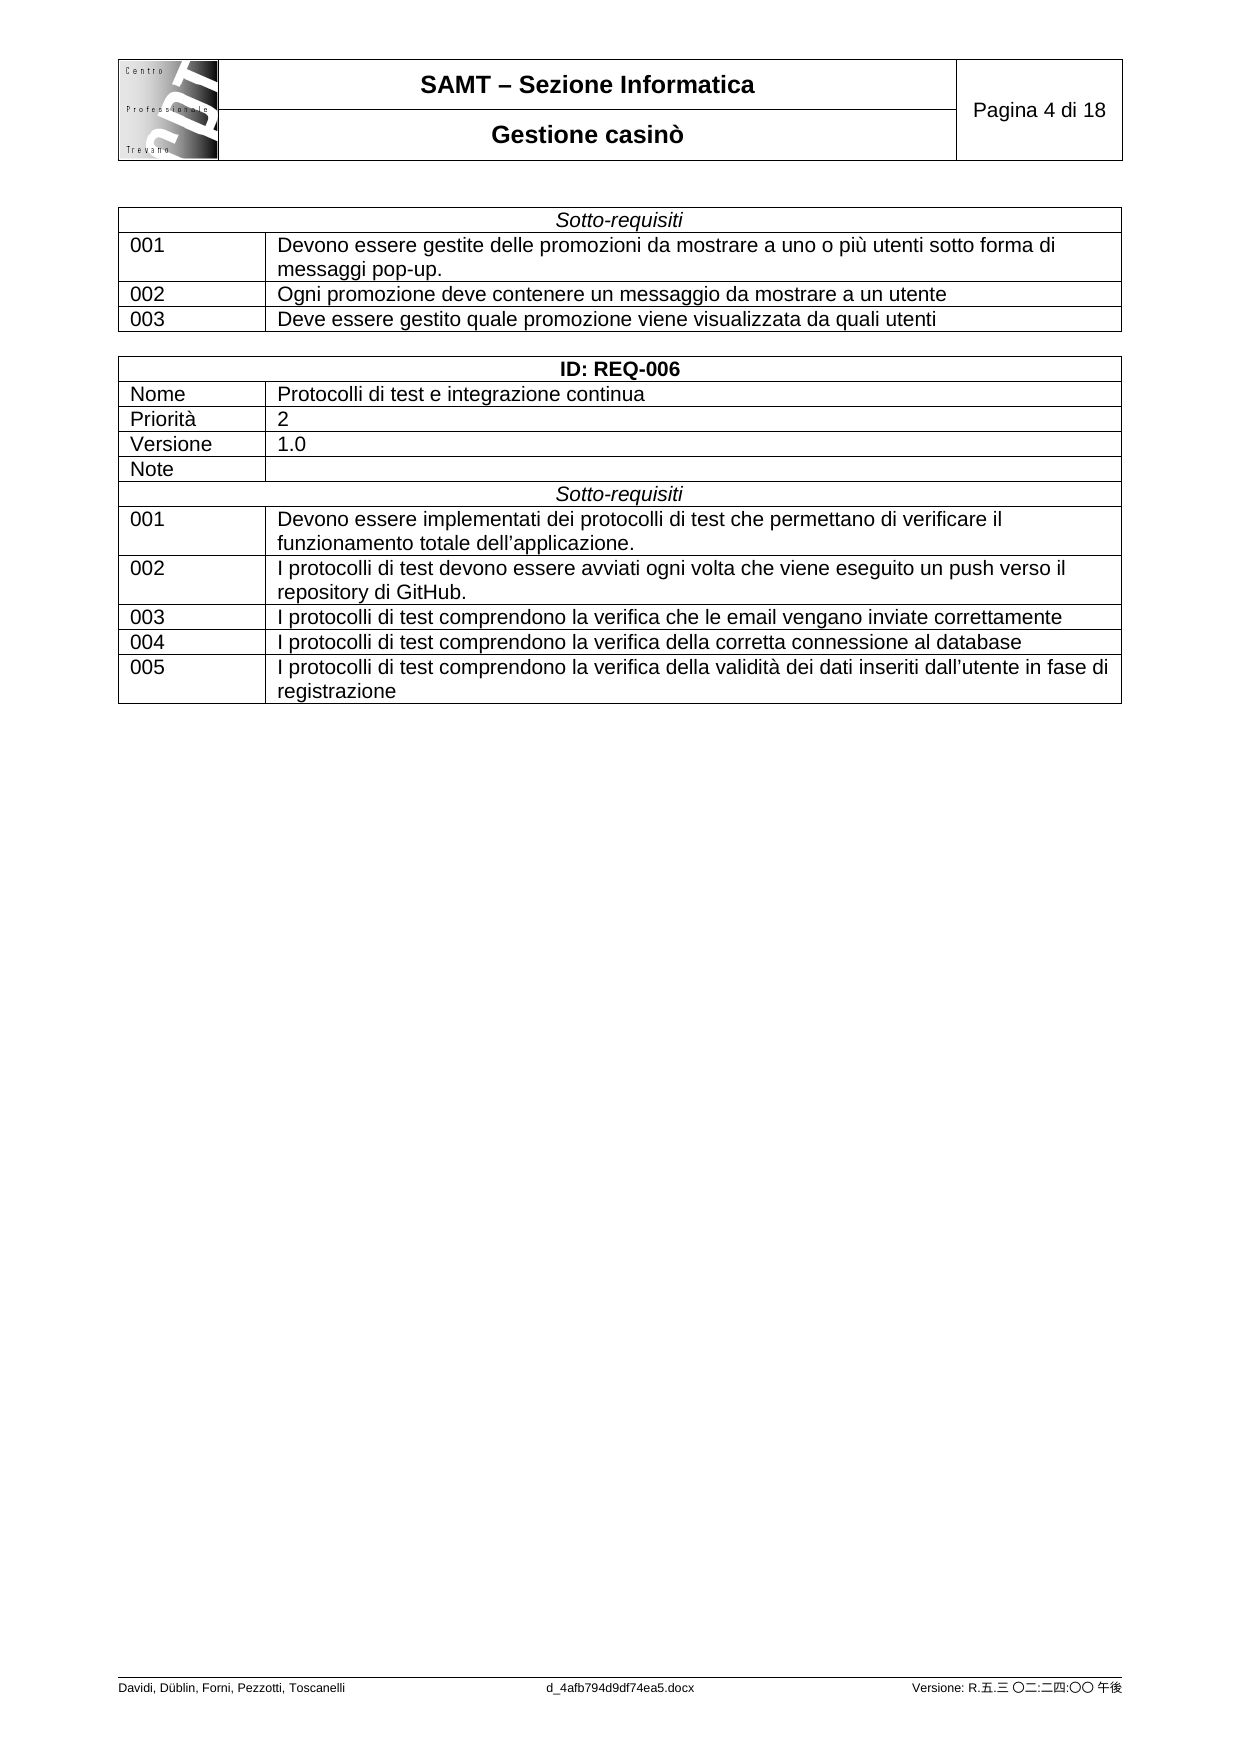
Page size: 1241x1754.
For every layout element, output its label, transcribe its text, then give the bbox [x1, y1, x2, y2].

table_cell Ogni promozione deve contenere un messaggio da mostrare a un utente [266, 282, 1121, 306]
table_cell 005 [119, 655, 265, 703]
picture [118, 60, 218, 159]
table_cell 1.0 [266, 432, 1121, 456]
table_cell Priorità [119, 407, 265, 431]
table_cell [266, 457, 1121, 481]
table_cell 003 [119, 605, 265, 629]
table_cell Note [119, 457, 265, 481]
table_cell Deve essere gestito quale promozione viene visualizzata da quali utenti [266, 307, 1121, 331]
table_cell 002 [119, 556, 265, 604]
table_cell I protocolli di test comprendono la verifica che le email vengano inviate correttamente [266, 605, 1121, 629]
table_cell Sotto-requisiti [119, 208, 1121, 232]
table_cell I protocolli di test devono essere avviati ogni volta che viene eseguito un push verso il repository di GitHub. [266, 556, 1121, 604]
table_cell Versione [119, 432, 265, 456]
table_cell I protocolli di test comprendono la verifica della validità dei dati inseriti dall’utente in fase di registrazione [266, 655, 1121, 703]
table_cell 003 [119, 307, 265, 331]
table_cell 002 [119, 282, 265, 306]
table_cell I protocolli di test comprendono la verifica della corretta connessione al database [266, 630, 1121, 654]
table_cell Nome [119, 382, 265, 406]
table_cell Devono essere implementati dei protocolli di test che permettano di verificare il funzionamento totale dell’applicazione. [266, 507, 1121, 555]
table_cell Protocolli di test e integrazione continua [266, 382, 1121, 406]
table_cell 001 [119, 507, 265, 555]
table_cell Sotto-requisiti [119, 482, 1121, 506]
table_cell 2 [266, 407, 1121, 431]
table_cell Devono essere gestite delle promozioni da mostrare a uno o più utenti sotto forma di messaggi pop-up. [266, 233, 1121, 281]
table_cell 001 [119, 233, 265, 281]
table_header ID: REQ-006 [119, 357, 1121, 381]
table_cell 004 [119, 630, 265, 654]
